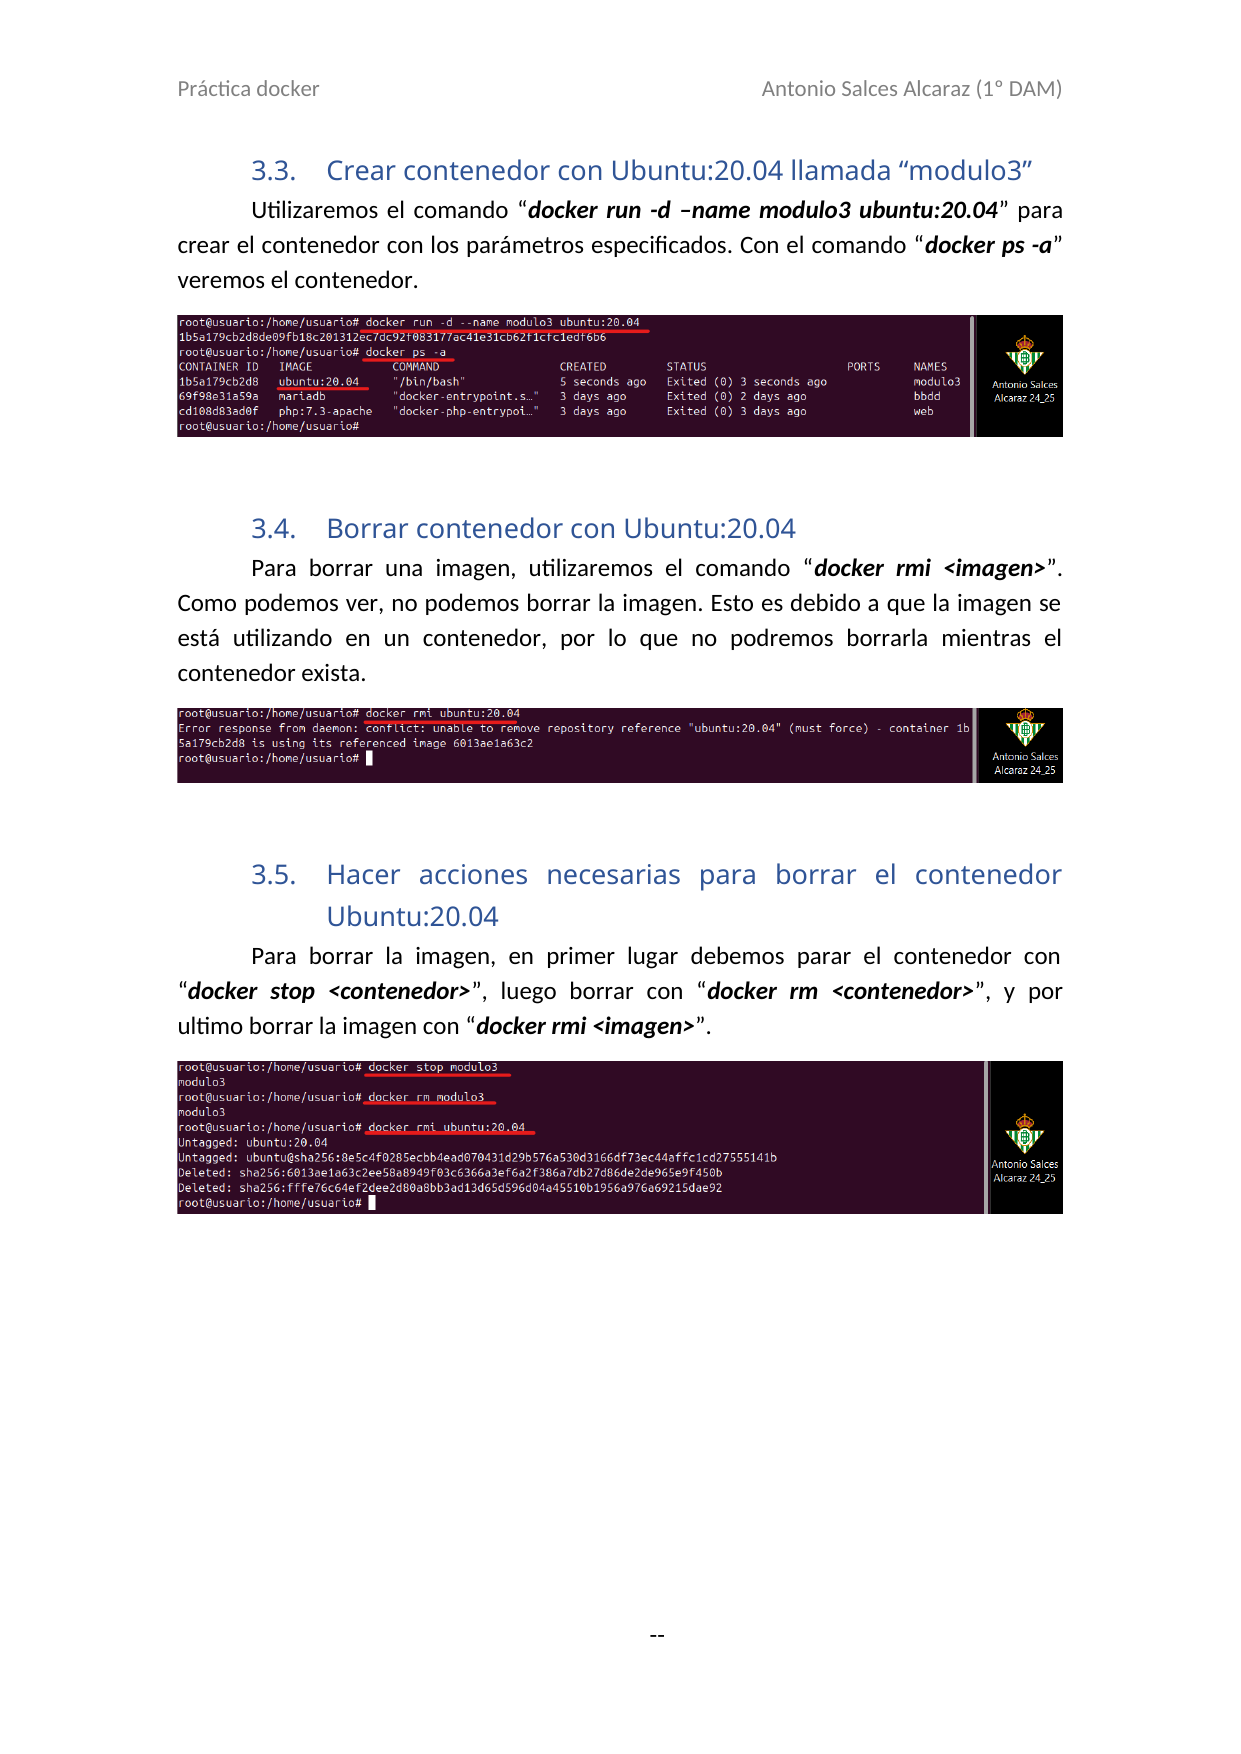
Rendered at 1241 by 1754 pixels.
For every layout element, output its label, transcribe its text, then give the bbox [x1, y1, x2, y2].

picture [177, 708, 1063, 783]
picture [177, 1061, 1063, 1214]
text Utilizaremos el comando “docker run -d –name modulo3 ubuntu:20.04” para crear el contenedor con los parámetros especificados. Con el comando “docker ps -a” veremos el contenedor. [177, 194, 1063, 295]
subtitle Crear contenedor con Ubuntu:20.04 llamada “modulo3” [251, 152, 1063, 189]
picture [177, 315, 1063, 437]
text Para borrar una imagen, utilizaremos el comando “docker rmi <imagen>”. Como podemos ver, no podemos borrar la imagen. Esto es debido a que la imagen se está utilizando en un contenedor, por lo que no podremos borrarla mientras el contenedor exista. [177, 552, 1063, 687]
subtitle Borrar contenedor con Ubuntu:20.04 [251, 509, 1063, 546]
text Para borrar la imagen, en primer lugar debemos parar el contenedor con “docker stop <contenedor>”, luego borrar con “docker rm <contenedor>”, y por ultimo borrar la imagen con “docker rmi <imagen>”. [177, 940, 1063, 1040]
subtitle Hacer acciones necesarias para borrar el contenedor Ubuntu:20.04 [251, 855, 1063, 934]
